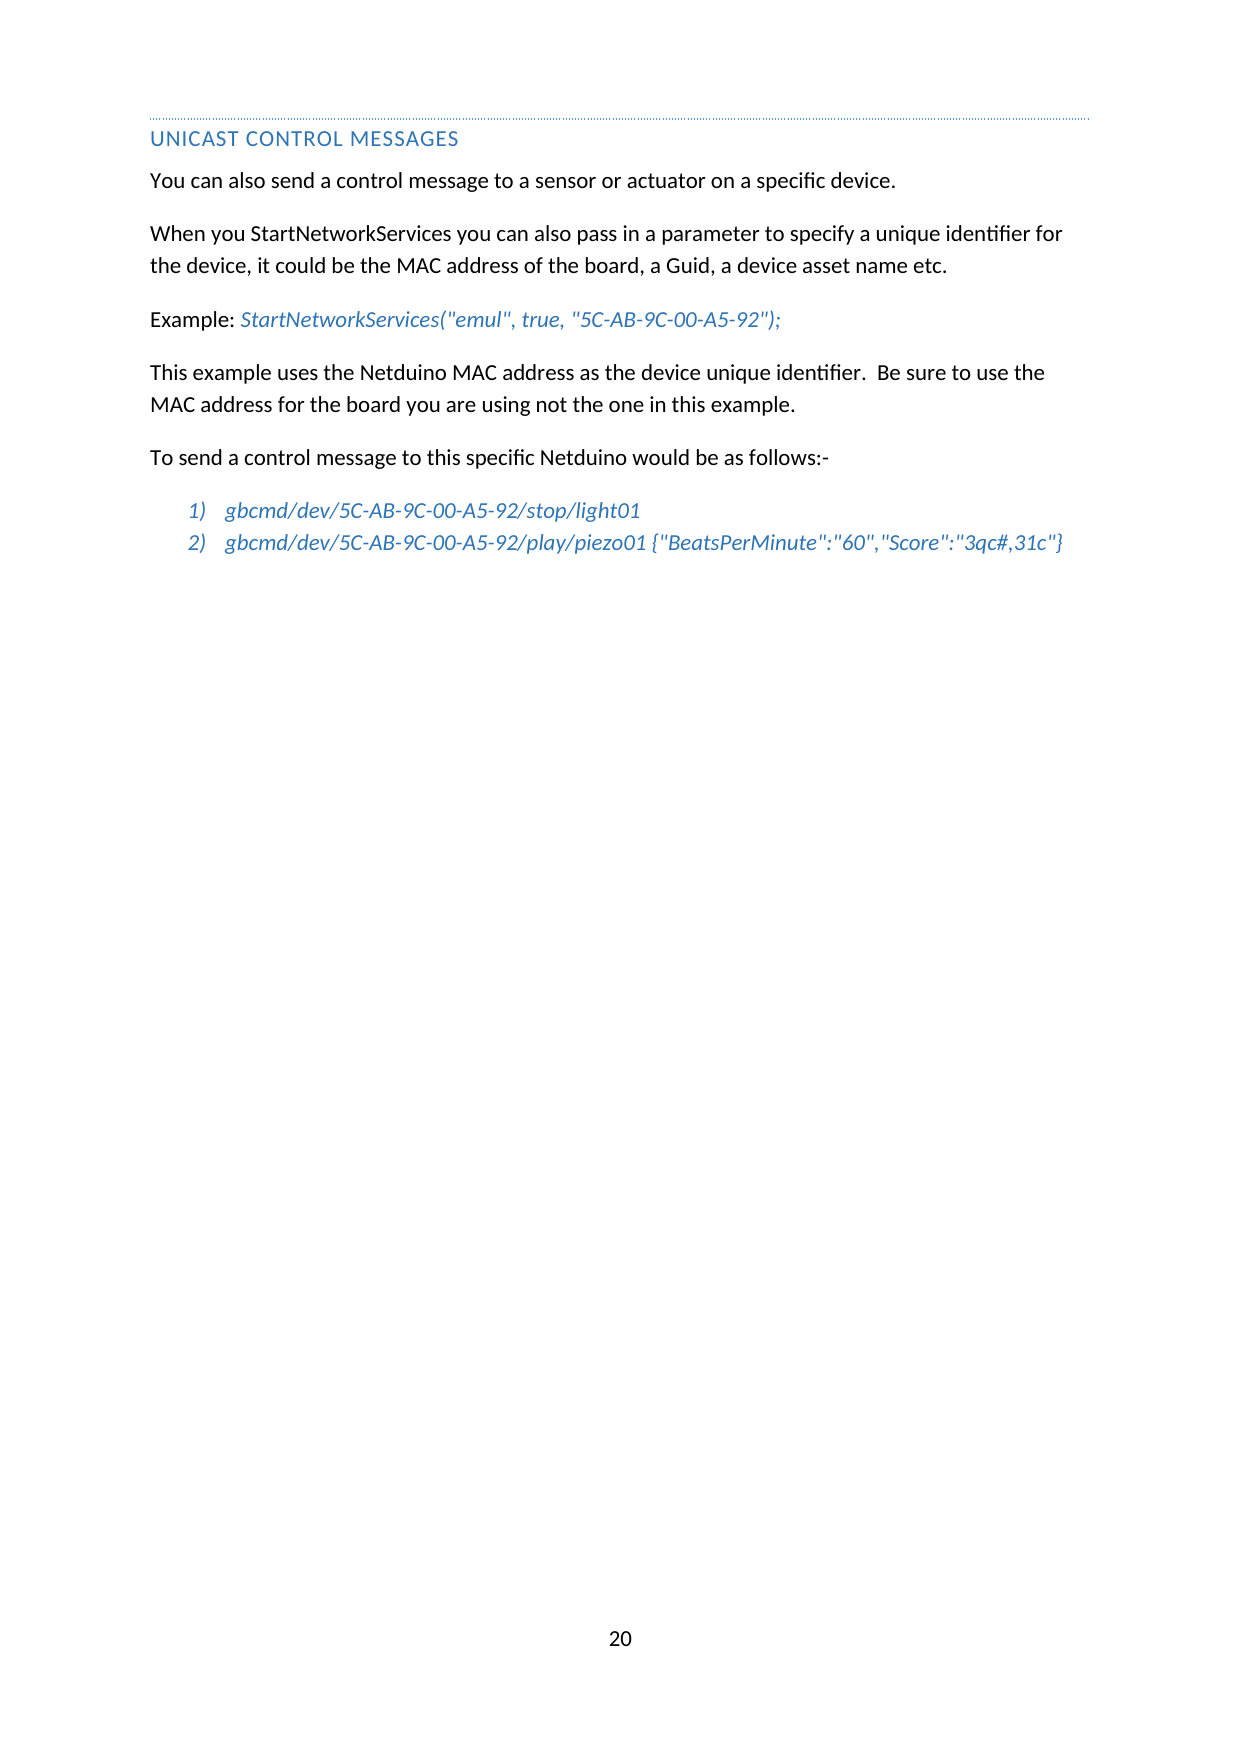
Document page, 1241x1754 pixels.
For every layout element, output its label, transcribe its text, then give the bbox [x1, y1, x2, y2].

list gbcmd/dev/5C-AB-9C-00-A5-92/play/piezo01 {"BeatsPerMinute":"60","Score":"3qc#,31c"} [187, 528, 1090, 556]
list gbcmd/dev/5C-AB-9C-00-A5-92/stop/light01 [187, 496, 1090, 524]
text This example uses the Netduino MAC address as the device unique identifier. Be sure to use the MAC address for the board you are using not the one in this example. [150, 358, 1090, 418]
text Example: StartNetworkServices("emul", true, "5C-AB-9C-00-A5-92"); [150, 305, 1090, 333]
text To send a control message to this specific Netduino would be as follows:- [150, 443, 1090, 471]
subtitle Unicast Control Messages [150, 118, 1090, 152]
text When you StartNetworkServices you can also pass in a parameter to specify a unique identifier for the device, it could be the MAC address of the board, a Guid, a device asset name etc. [150, 219, 1090, 280]
text You can also send a control message to a sensor or actuator on a specific device. [150, 166, 1090, 194]
